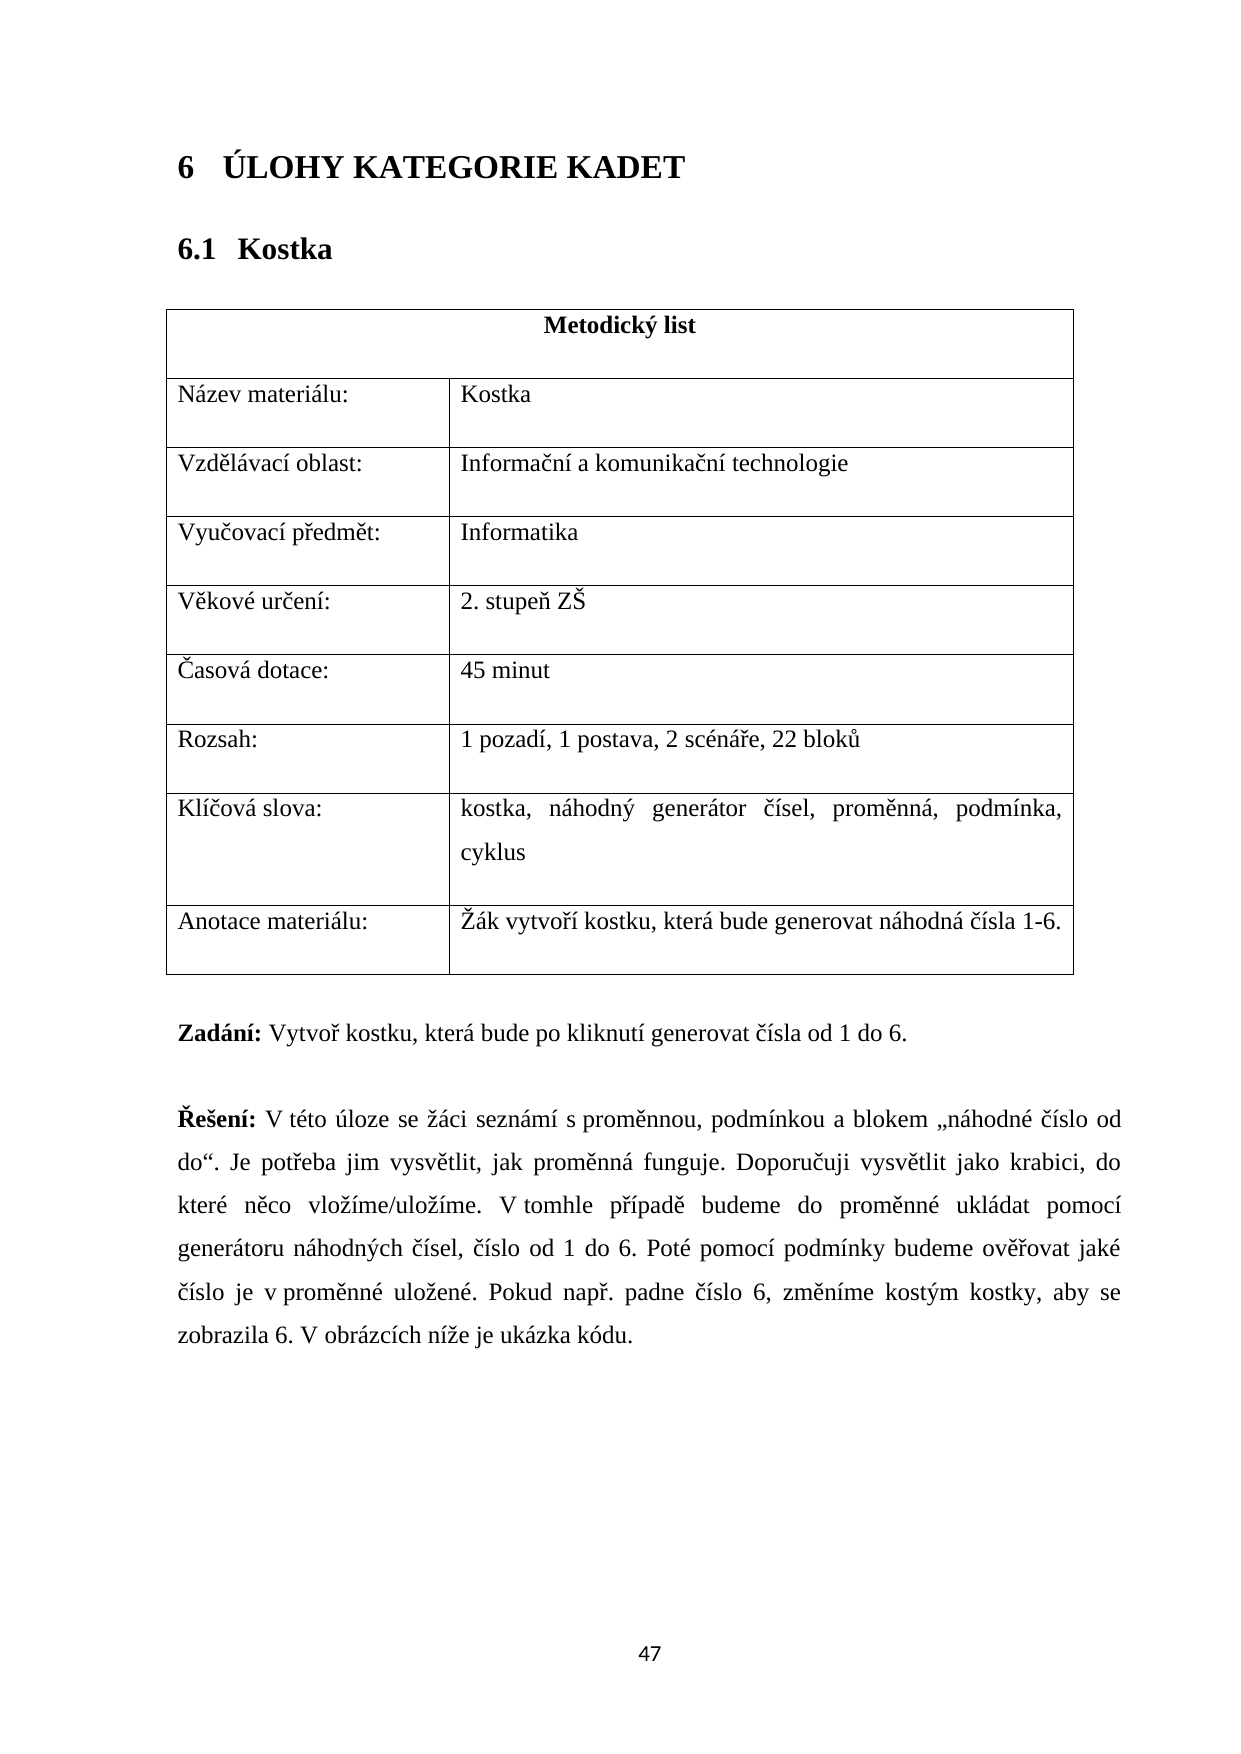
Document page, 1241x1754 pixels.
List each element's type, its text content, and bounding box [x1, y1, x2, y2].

table_cell Klíčová slova: [167, 794, 449, 905]
table_cell Informatika [450, 517, 1073, 585]
table_cell Anotace materiálu: [167, 906, 449, 974]
table_cell 2. stupeň ZŠ [450, 586, 1073, 654]
subtitle Kostka [177, 230, 1122, 266]
table_cell kostka, náhodný generátor čísel, proměnná, podmínka, cyklus [450, 794, 1073, 905]
subtitle ÚLOHY KATEGORIE KADET [177, 148, 1122, 186]
table_cell Název materiálu: [167, 379, 449, 447]
table_cell Věkové určení: [167, 586, 449, 654]
table_cell Časová dotace: [167, 655, 449, 723]
table_cell 45 minut [450, 655, 1073, 723]
text Zadání: Vytvoř kostku, která bude po kliknutí generovat čísla od 1 do 6. [177, 1018, 1122, 1047]
table_cell Vyučovací předmět: [167, 517, 449, 585]
table_cell Žák vytvoří kostku, která bude generovat náhodná čísla 1-6. [450, 906, 1073, 974]
table_cell Rozsah: [167, 725, 449, 792]
table_header Metodický list [167, 310, 1073, 378]
table_cell Informační a komunikační technologie [450, 448, 1073, 516]
table_cell 1 pozadí, 1 postava, 2 scénáře, 22 bloků [450, 725, 1073, 792]
text Řešení: V této úloze se žáci seznámí s proměnnou, podmínkou a blokem „náhodné číslo od do“. Je potřeba jim vysvětlit, jak proměnná funguje. Doporučuji vysvětlit jako krabici, do které něco vložíme/uložíme. V tomhle případě budeme do proměnné ukládat pomocí generátoru náhodných čísel, číslo od 1 do 6. Poté pomocí podmínky budeme ověřovat jaké číslo je v proměnné uložené. Pokud např. padne číslo 6, změníme kostým kostky, aby se zobrazila 6. V obrázcích níže je ukázka kódu. [177, 1104, 1122, 1348]
table_cell Vzdělávací oblast: [167, 448, 449, 516]
table_cell Kostka [450, 379, 1073, 447]
